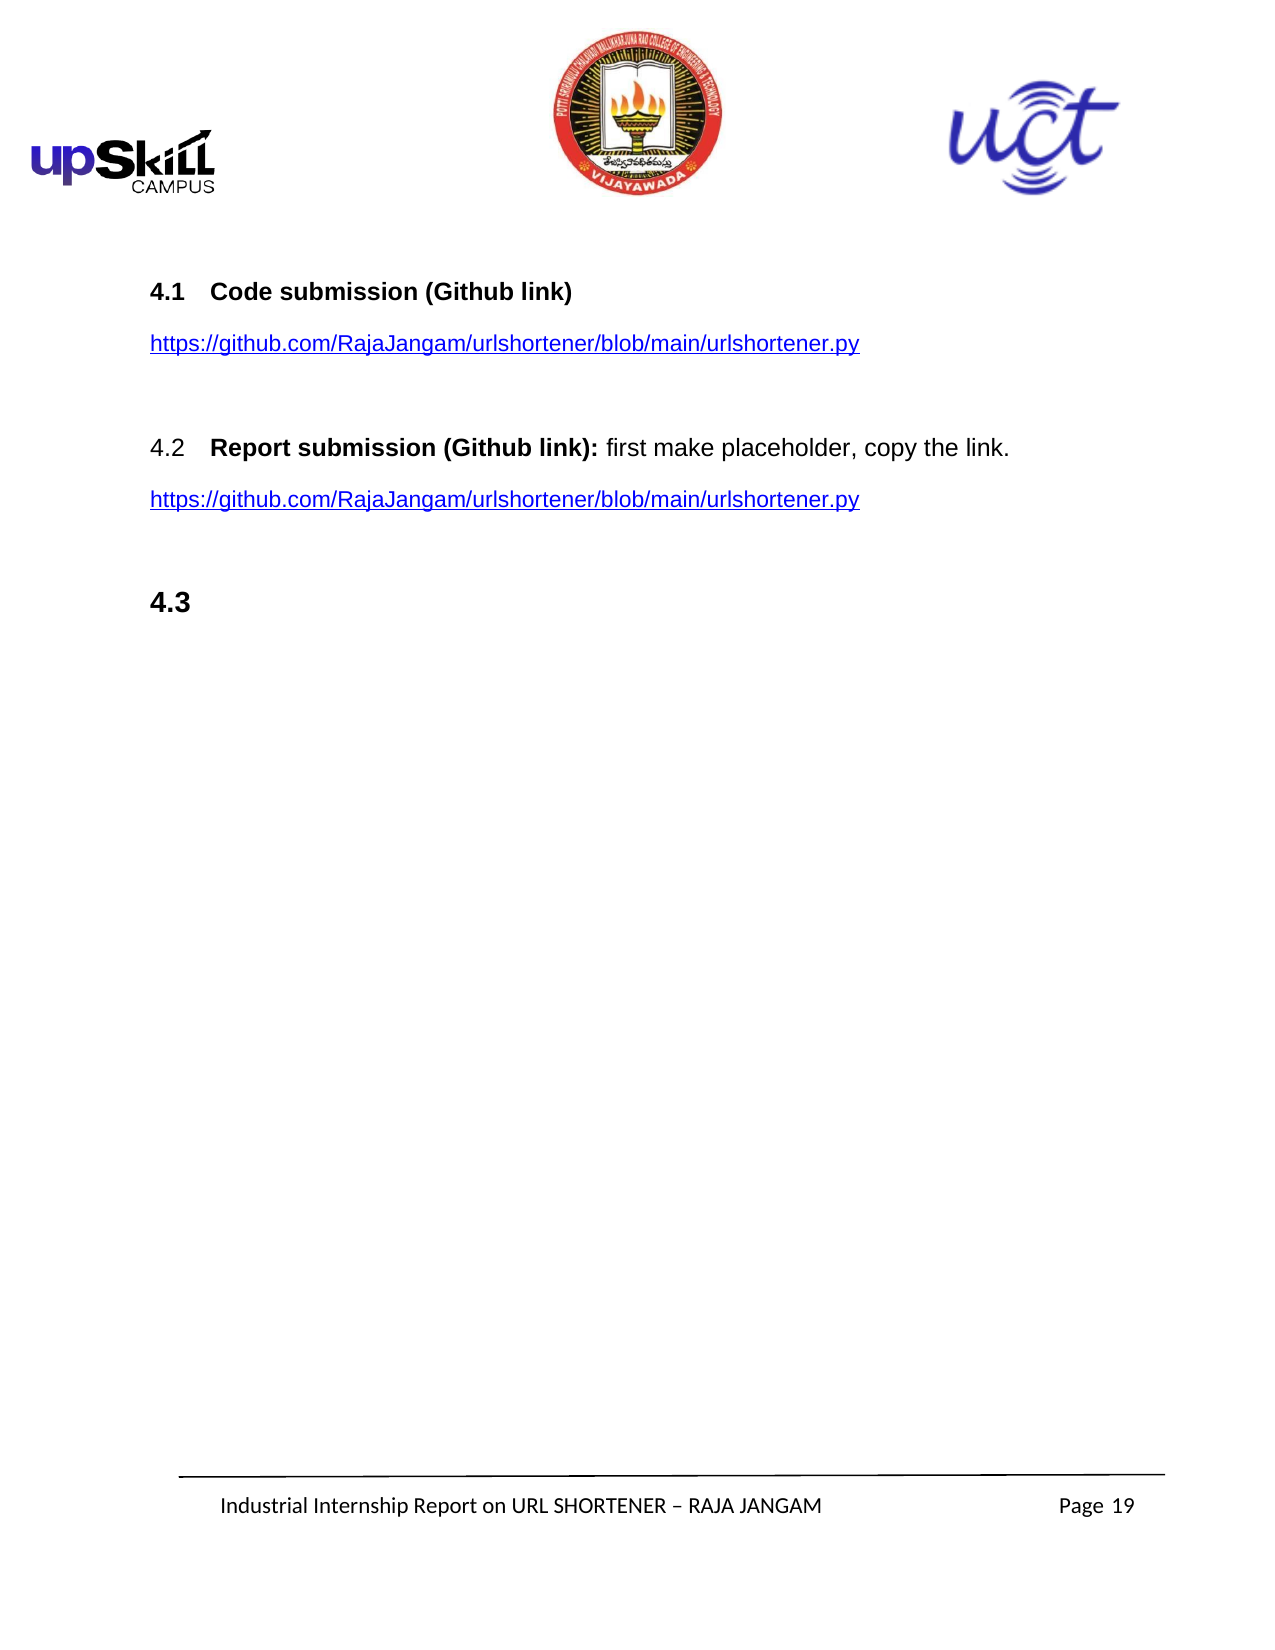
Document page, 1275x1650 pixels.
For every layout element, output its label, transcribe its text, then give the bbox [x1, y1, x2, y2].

text https://github.com/RajaJangam/urlshortener/blob/main/urlshortener.py [150, 330, 1134, 356]
picture [549, 28, 726, 197]
picture [946, 71, 1125, 197]
subtitle Code submission (Github link) [150, 280, 1134, 305]
subtitle Report submission (Github link): first make placeholder, copy the link. [150, 436, 1134, 461]
picture [0, 117, 246, 197]
text https://github.com/RajaJangam/urlshortener/blob/main/urlshortener.py [150, 486, 1134, 513]
